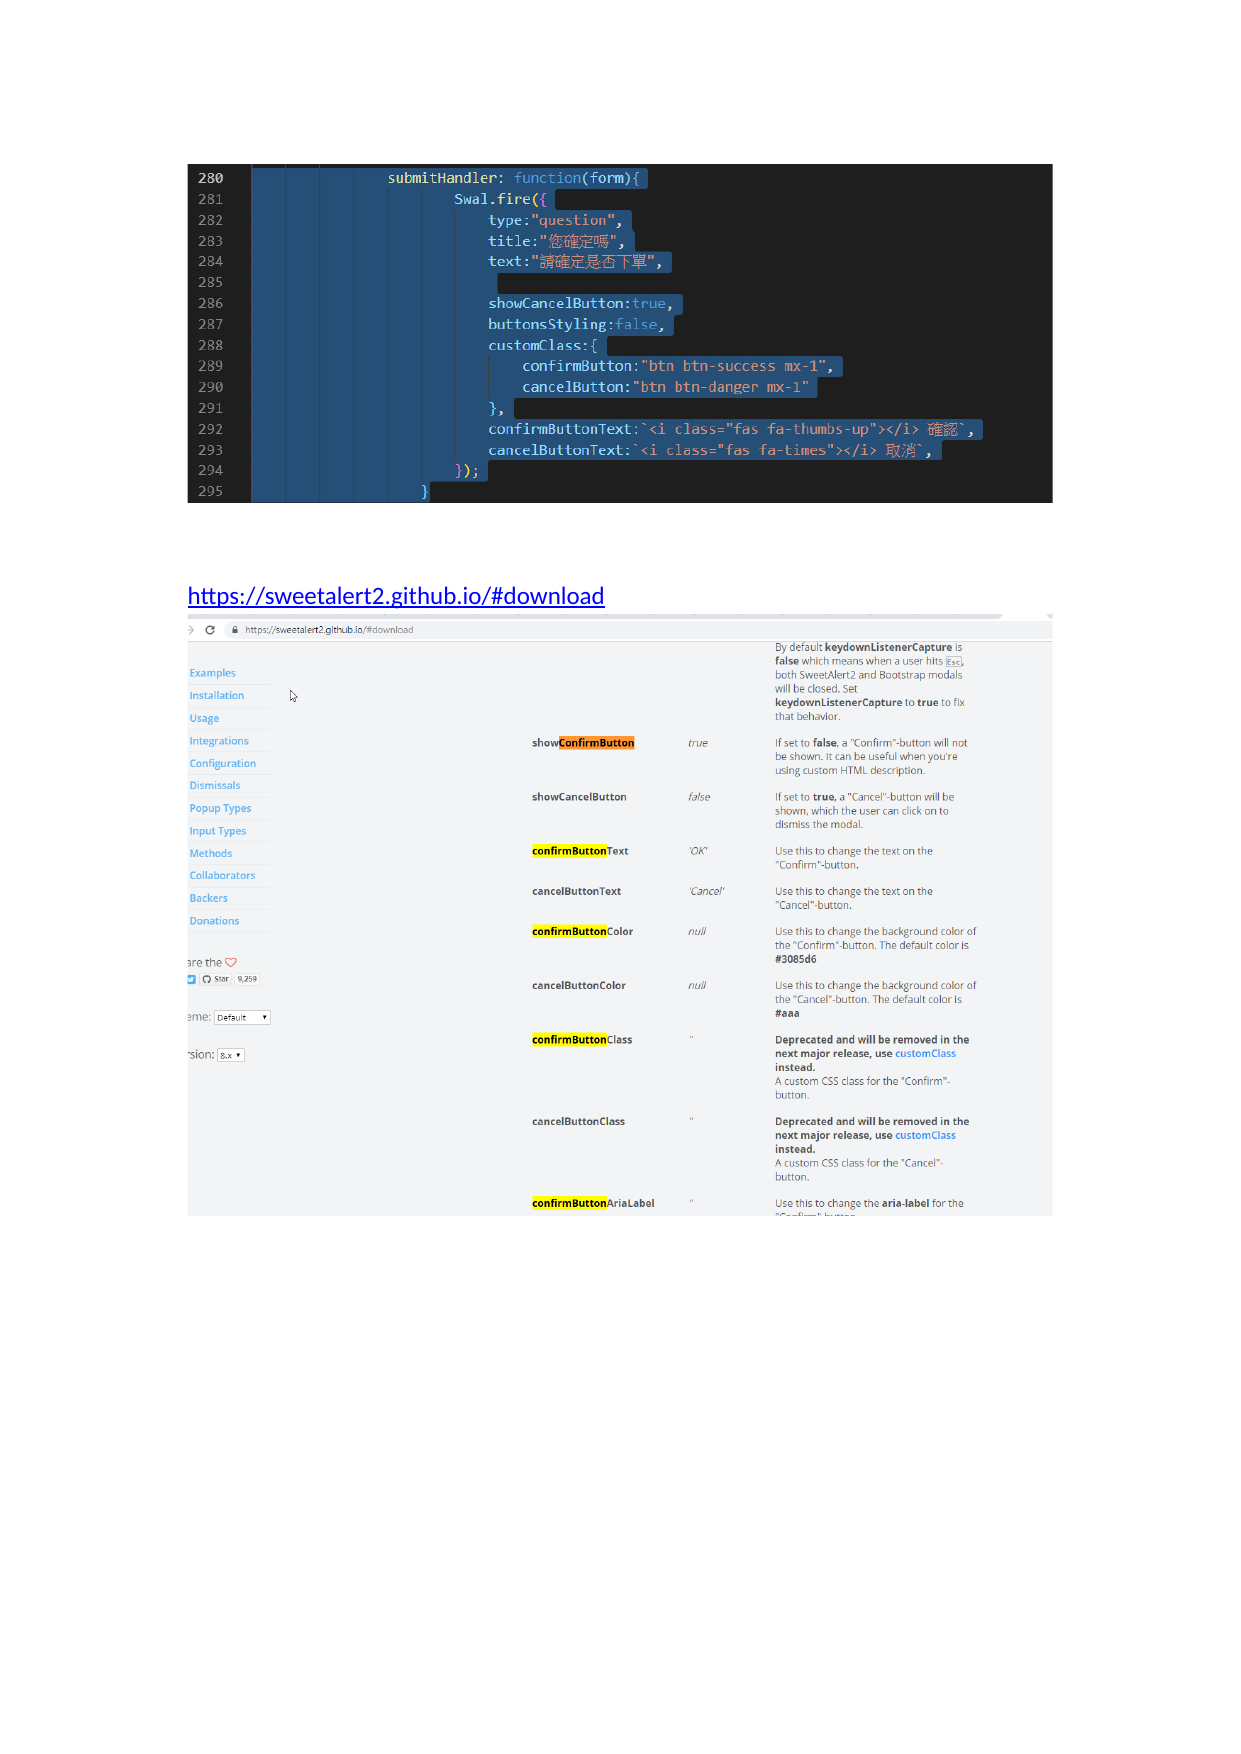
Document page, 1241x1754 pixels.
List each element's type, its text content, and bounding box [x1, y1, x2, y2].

text https://sweetalert2.github.io/#download [187, 577, 1053, 614]
picture [187, 164, 1053, 503]
picture [187, 614, 1053, 1216]
